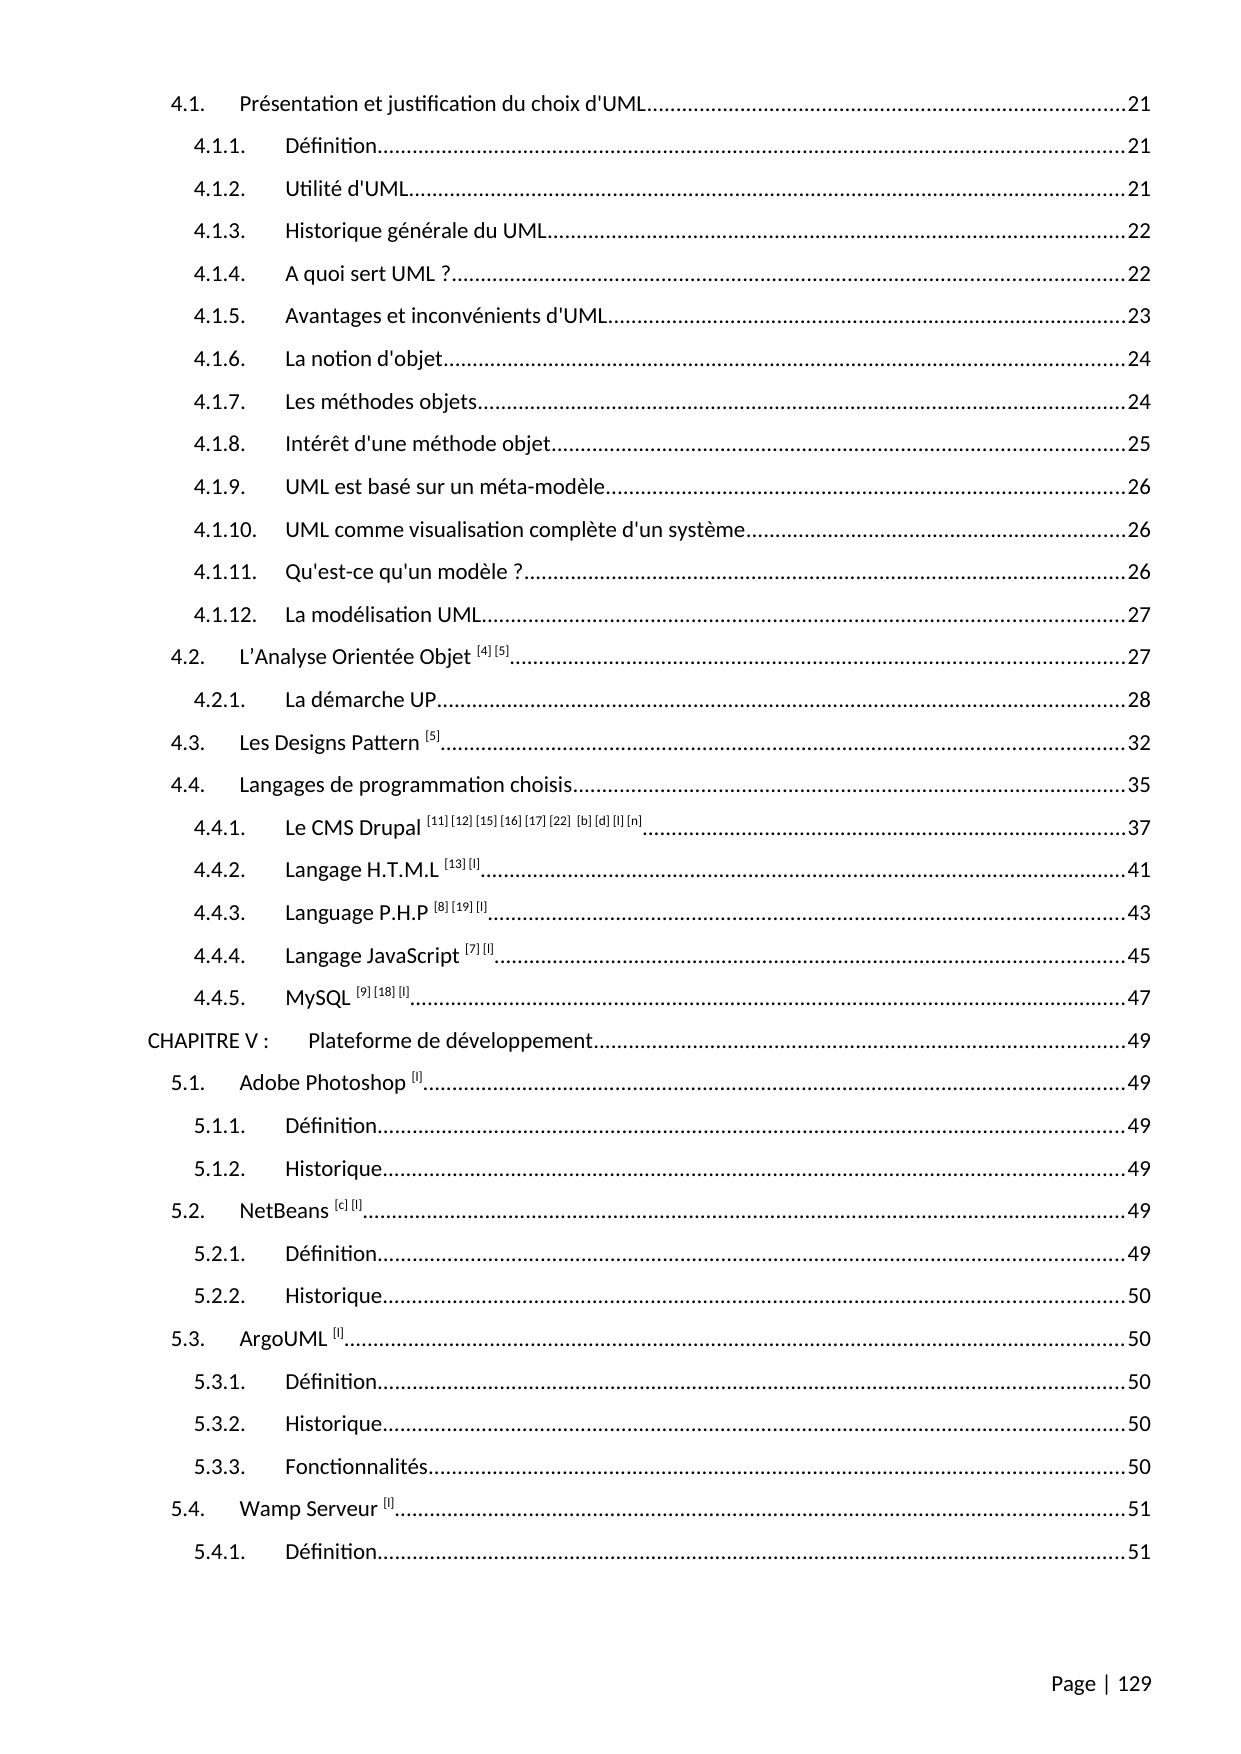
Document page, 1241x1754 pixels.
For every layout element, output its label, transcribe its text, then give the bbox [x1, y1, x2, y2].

text 5.1.1. Définition 49 [193, 1111, 1152, 1139]
text 4.1.2. Utilité d'UML 21 [193, 174, 1152, 202]
text 4.1.5. Avantages et inconvénients d'UML 23 [193, 302, 1152, 330]
text 4.1.12. La modélisation UML 27 [193, 600, 1152, 628]
text 4.2. L’Analyse Orientée Objet [4] [5] 27 [171, 642, 1152, 671]
text 4.1.8. Intérêt d'une méthode objet 25 [193, 429, 1152, 457]
text 4.4.3. Language P.H.P [8] [19] [l] 43 [193, 898, 1152, 926]
text 4.1.1. Définition 21 [193, 131, 1152, 159]
text 5.3.2. Historique 50 [193, 1409, 1152, 1437]
text 4.4. Langages de programmation choisis 35 [171, 770, 1152, 798]
text 4.1.6. La notion d'objet 24 [193, 344, 1152, 372]
text 4.4.1. Le CMS Drupal [11] [12] [15] [16] [17] [22] [b] [d] [l] [n] 37 [193, 813, 1152, 841]
text 5.4.1. Définition 51 [193, 1537, 1152, 1565]
text 4.4.5. MySQL [9] [18] [l] 47 [193, 983, 1152, 1011]
text 5.3. ArgoUML [l] 50 [171, 1324, 1152, 1352]
text 4.4.2. Langage H.T.M.L [13] [l] 41 [193, 856, 1152, 883]
text 4.1.7. Les méthodes objets 24 [193, 387, 1152, 415]
text 4.2.1. La démarche UP 28 [193, 685, 1152, 713]
text 4.3. Les Designs Pattern [5] 32 [171, 728, 1152, 756]
text 4.1.9. UML est basé sur un méta-modèle 26 [193, 472, 1152, 500]
text 5.2.2. Historique 50 [193, 1282, 1152, 1309]
text 4.1.3. Historique générale du UML 22 [193, 216, 1152, 244]
text 4.1.4. A quoi sert UML ? 22 [193, 259, 1152, 287]
text 4.1.11. Qu'est-ce qu'un modèle ? 26 [193, 557, 1152, 585]
text 5.2.1. Définition 49 [193, 1239, 1152, 1267]
text 5.1.2. Historique 49 [193, 1154, 1152, 1182]
text 4.4.4. Langage JavaScript [7] [l] 45 [193, 941, 1152, 969]
text 4.1. Présentation et justification du choix d'UML 21 [171, 89, 1152, 117]
text CHAPITRE V : Plateforme de développement 49 [148, 1026, 1152, 1054]
text 5.1. Adobe Photoshop [l] 49 [171, 1068, 1152, 1097]
text 5.3.1. Définition 50 [193, 1367, 1152, 1395]
text 5.3.3. Fonctionnalités 50 [193, 1452, 1152, 1480]
text 5.4. Wamp Serveur [l] 51 [171, 1494, 1152, 1523]
text 4.1.10. UML comme visualisation complète d'un système 26 [193, 515, 1152, 543]
text 5.2. NetBeans [c] [l] 49 [171, 1196, 1152, 1224]
